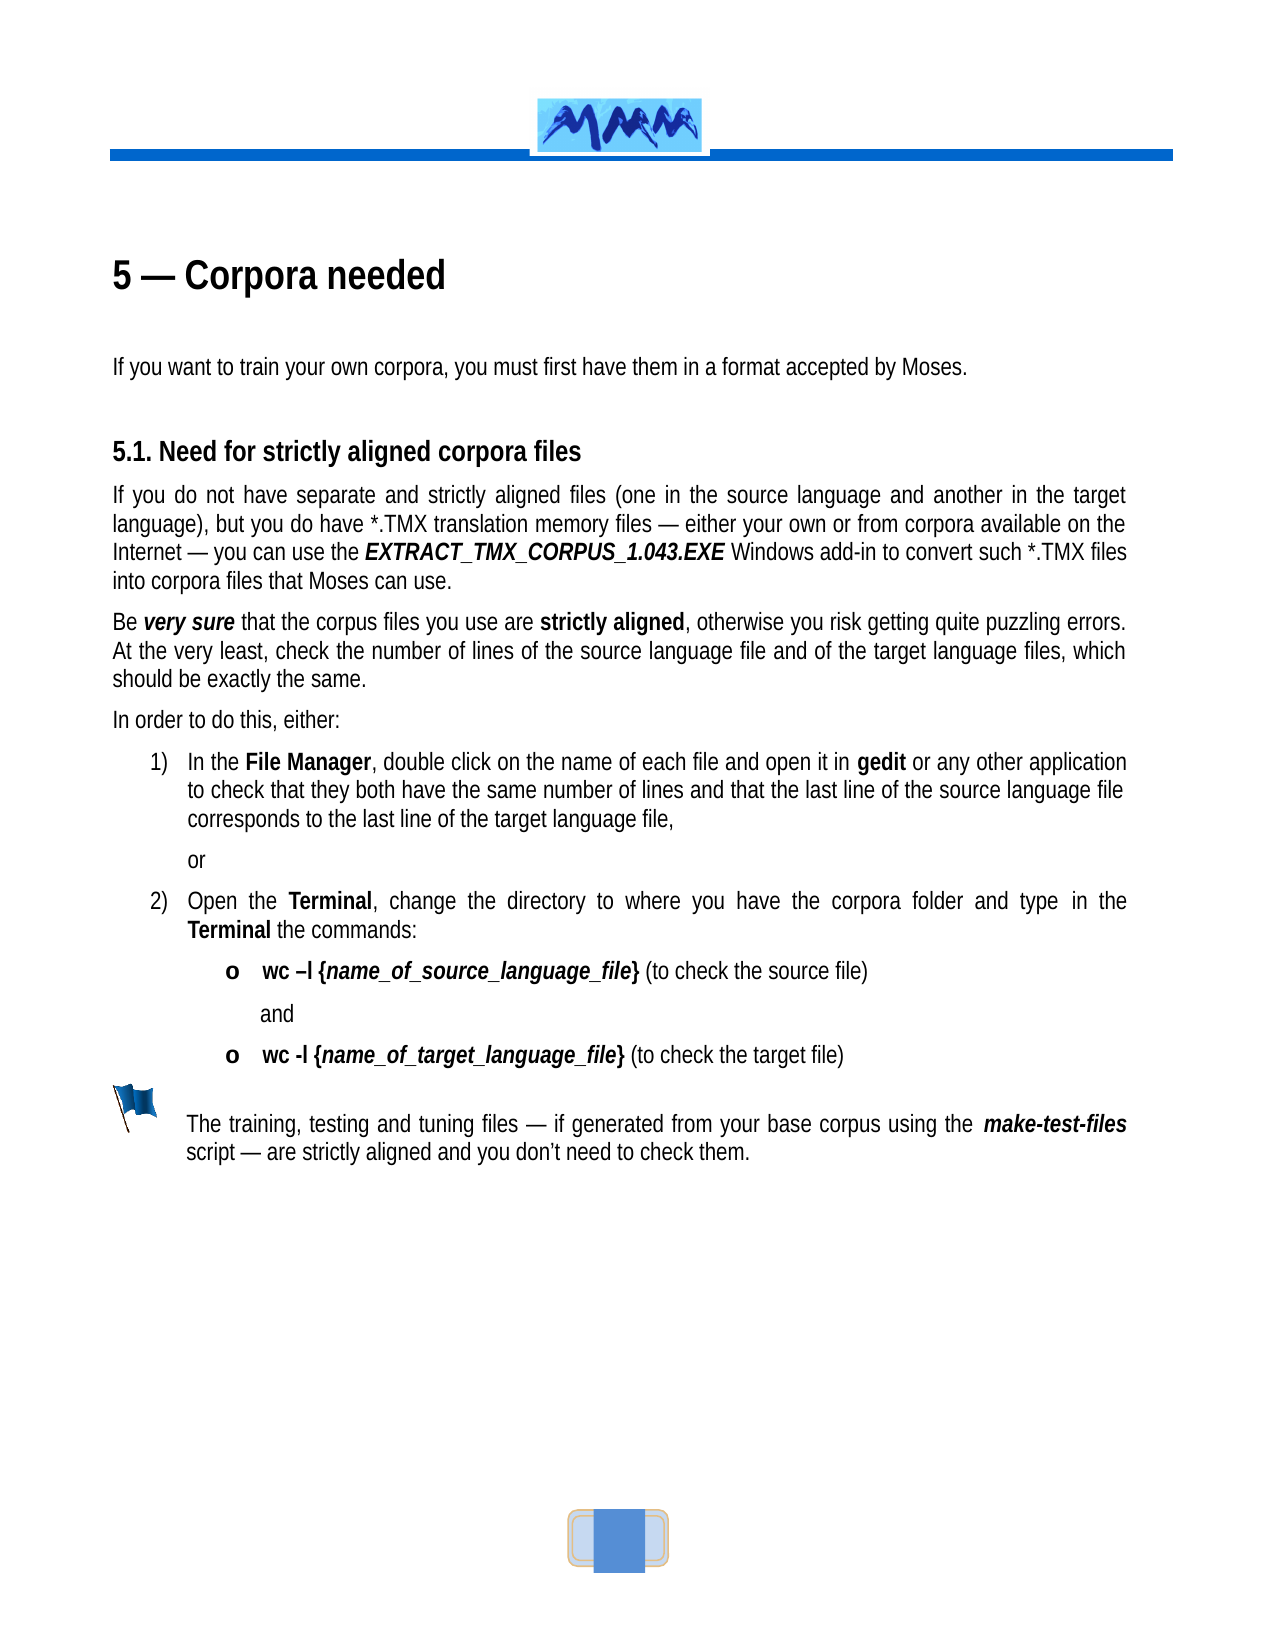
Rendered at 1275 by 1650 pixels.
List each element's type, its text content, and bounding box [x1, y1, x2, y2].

text In order to do this, either: [112, 705, 1127, 734]
text and [186, 999, 1127, 1028]
subtitle 5 — Corpora needed [112, 250, 1127, 298]
text or [187, 845, 1127, 874]
text If you do not have separate and strictly aligned files (one in the source language and another in the target language), but you do have *.TMX translation memory files — either your own or from corpora available on the Internet — you can use the EXTRACT_TMX_CORPUS_1.043.EXE Windows add-in to convert such *.TMX files into corpora files that Moses can use. [112, 480, 1127, 594]
picture [112, 1083, 157, 1133]
list In the File Manager, double click on the name of each file and open it in gedit or any other application to check that they both have the same number of lines and that the last line of the source language file corresponds to the last line of the target language file, [150, 747, 1127, 832]
text If you want to train your own corpora, you must first have them in a format accepted by Moses. [112, 352, 1127, 380]
text Be very sure that the corpus files you use are strictly aligned, otherwise you risk getting quite puzzling errors. At the very least, check the number of lines of the source language file and of the target language files, which should be exactly the same. [112, 607, 1127, 693]
list wc –l {name_of_source_language_file} (to check the source file) [225, 956, 1127, 987]
text The training, testing and tuning files — if generated from your base corpus using the make-test-files script — are strictly aligned and you don’t need to check them. [112, 1084, 1127, 1166]
subtitle 5.1. Need for strictly aligned corpora files [112, 434, 1127, 467]
list wc -l {name_of_target_language_file} (to check the target file) [225, 1041, 1127, 1071]
picture [529, 87, 710, 156]
list Open the Terminal, change the directory to where you have the corpora folder and type in the Terminal the commands: [150, 886, 1127, 943]
